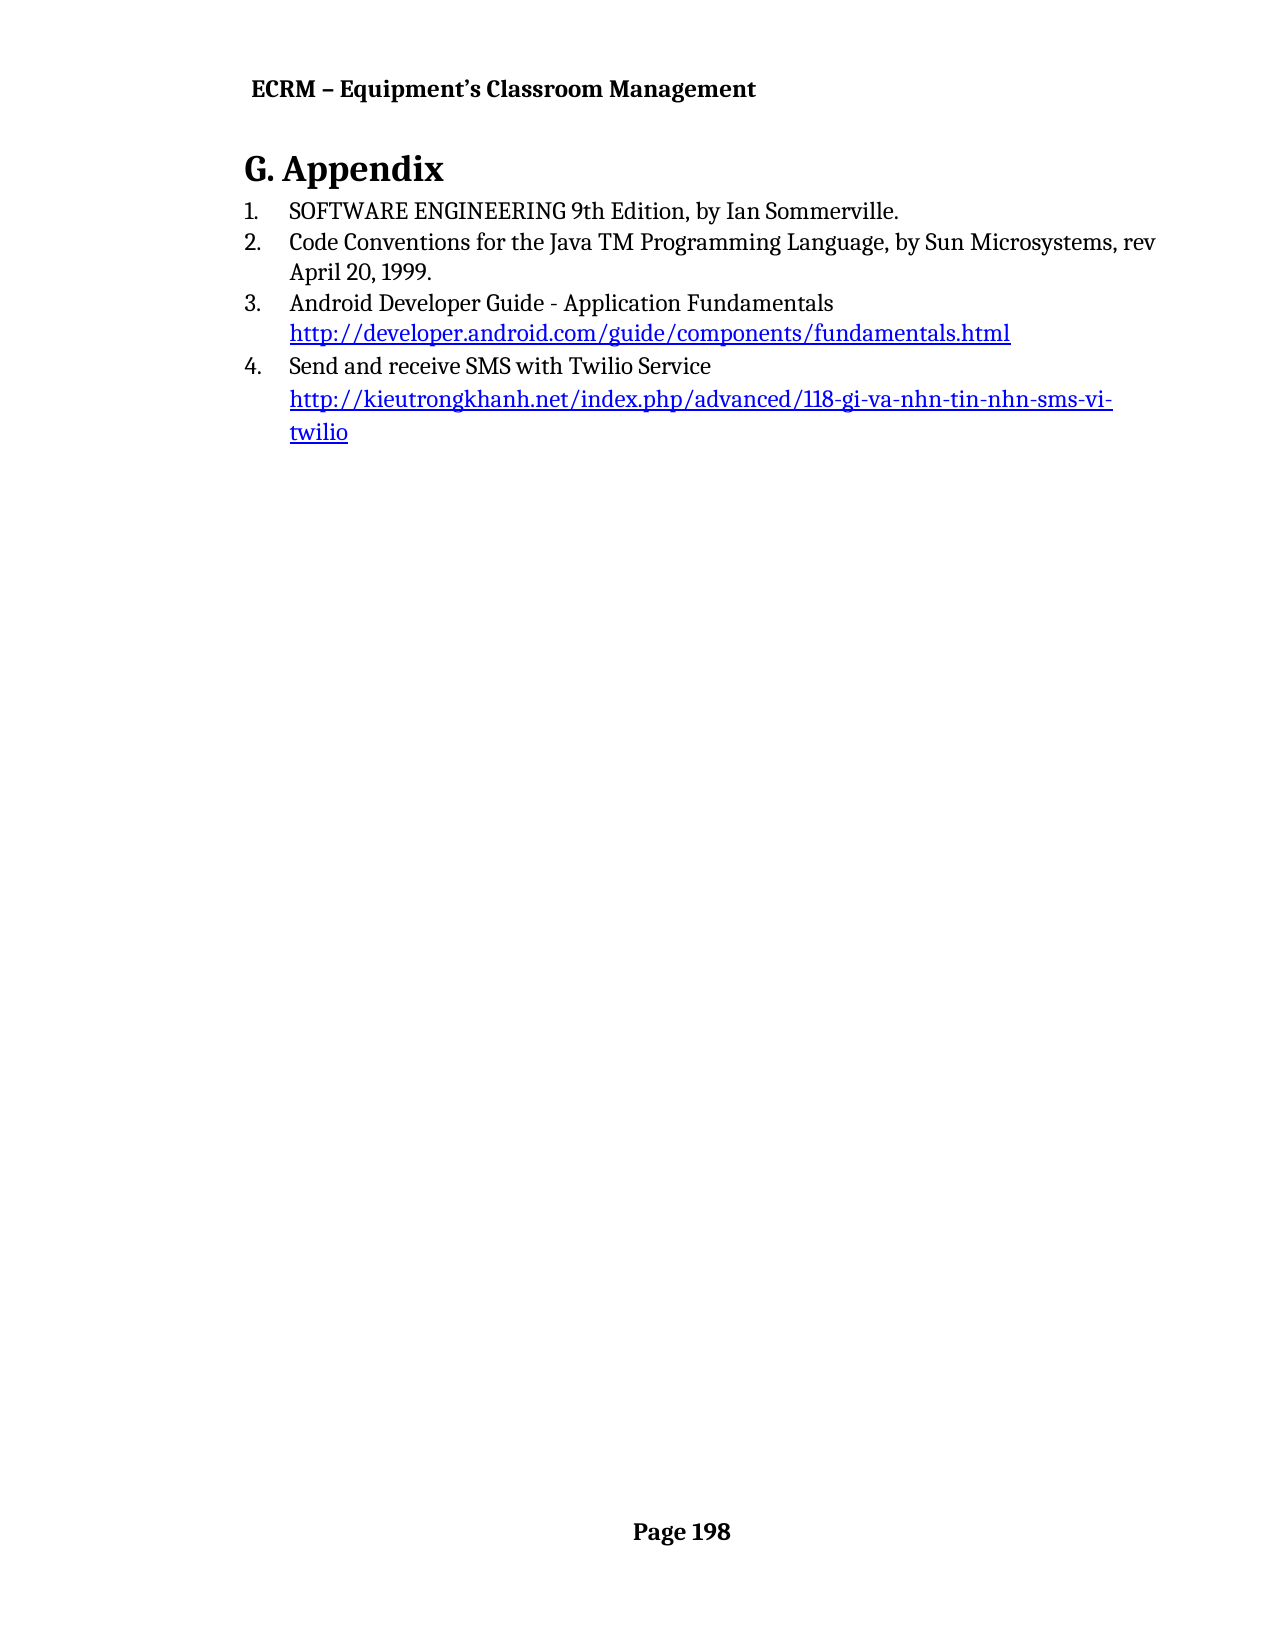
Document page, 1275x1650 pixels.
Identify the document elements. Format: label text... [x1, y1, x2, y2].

list http://kieutrongkhanh.net/index.php/advanced/118-gi-va-nhn-tin-nhn-sms-vi-twilio [289, 385, 1157, 447]
list Android Developer Guide - Application Fundamentals [244, 288, 1157, 317]
list SOFTWARE ENGINEERING 9th Edition, by Ian Sommerville. [244, 197, 1157, 226]
list Code Conventions for the Java TM Programming Language, by Sun Microsystems, rev April 20, 1999. [244, 228, 1157, 287]
list Send and receive SMS with Twilio Service [244, 352, 1157, 381]
list http://developer.android.com/guide/components/fundamentals.html [289, 319, 1157, 348]
list Appendix [244, 148, 1157, 191]
